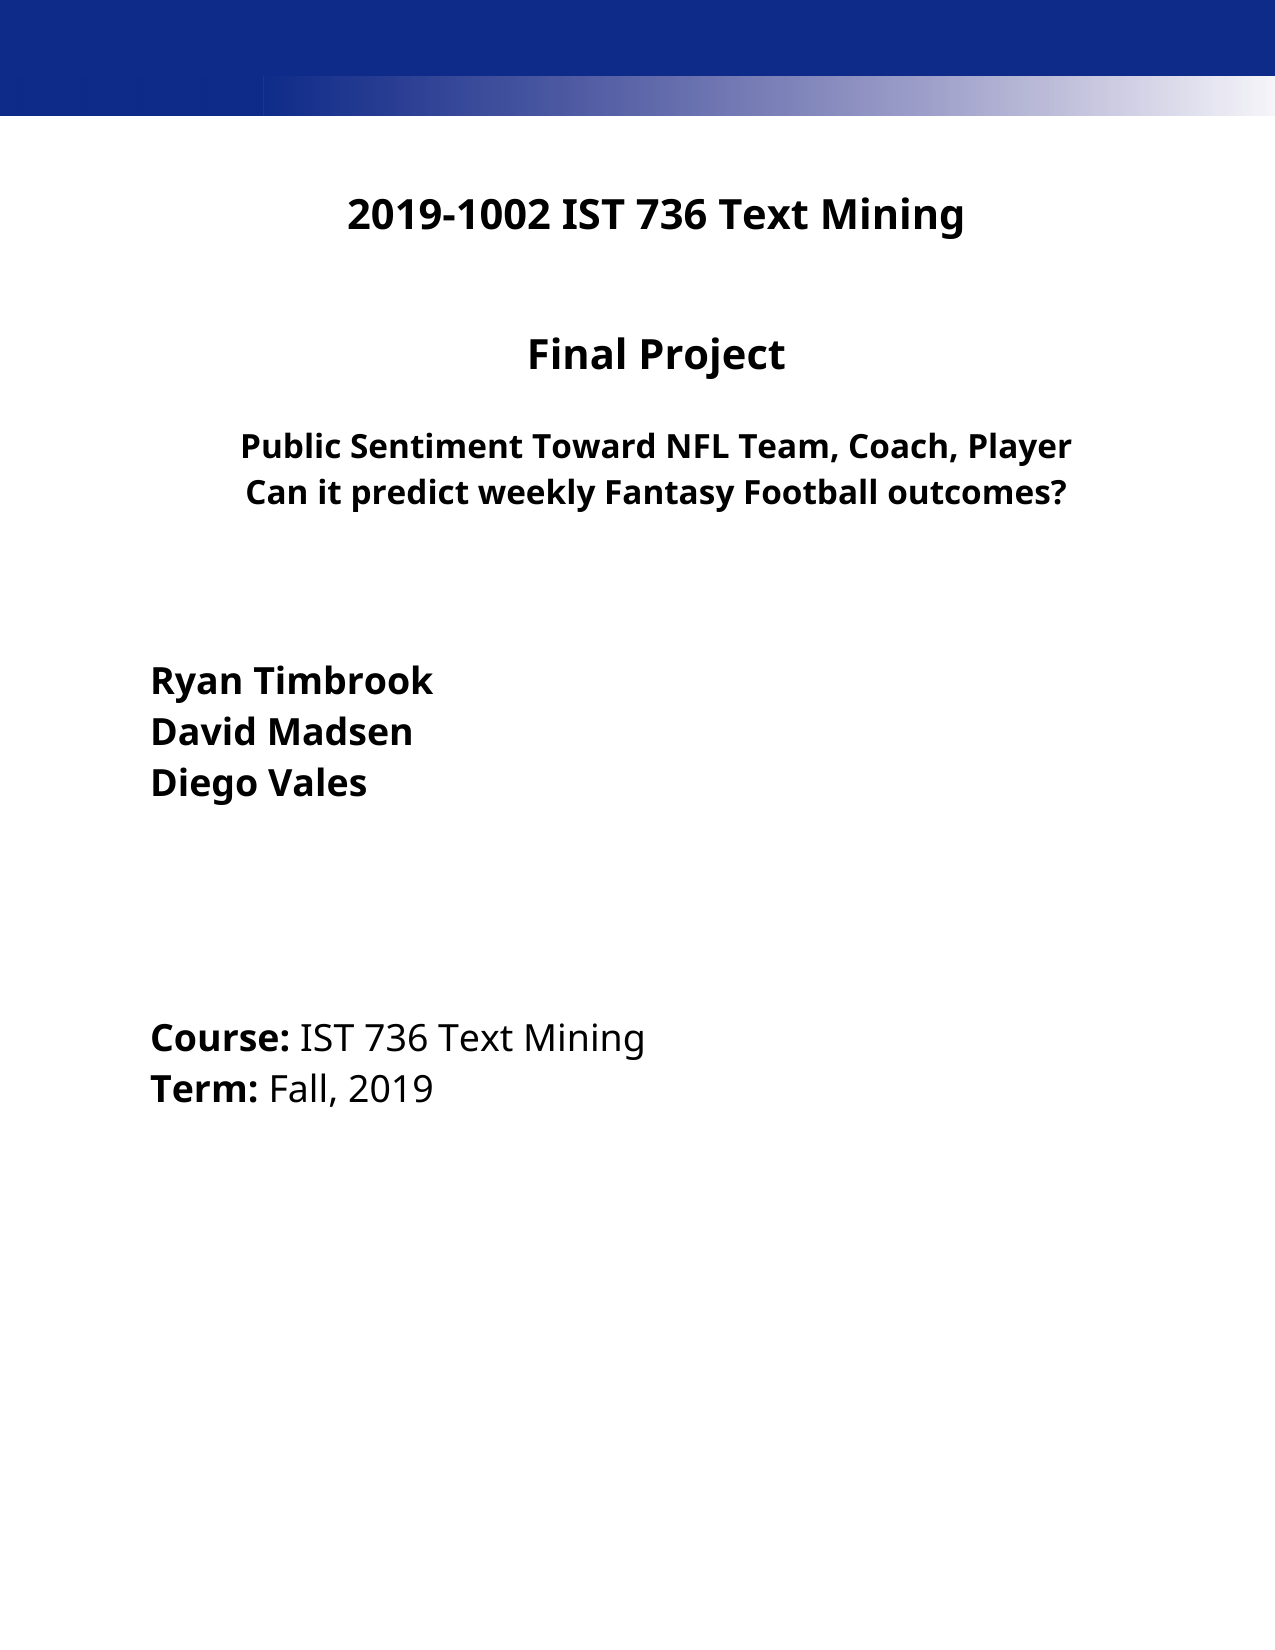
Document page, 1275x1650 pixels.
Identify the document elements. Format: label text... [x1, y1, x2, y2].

text Ryan Timbrook [150, 654, 1162, 705]
text David Madsen [150, 705, 1162, 756]
picture [0, 0, 1275, 116]
text Diego Vales [150, 756, 1162, 807]
text Course: IST 736 Text Mining [150, 1012, 1162, 1063]
text Term: Fall, 2019 [150, 1063, 1162, 1114]
